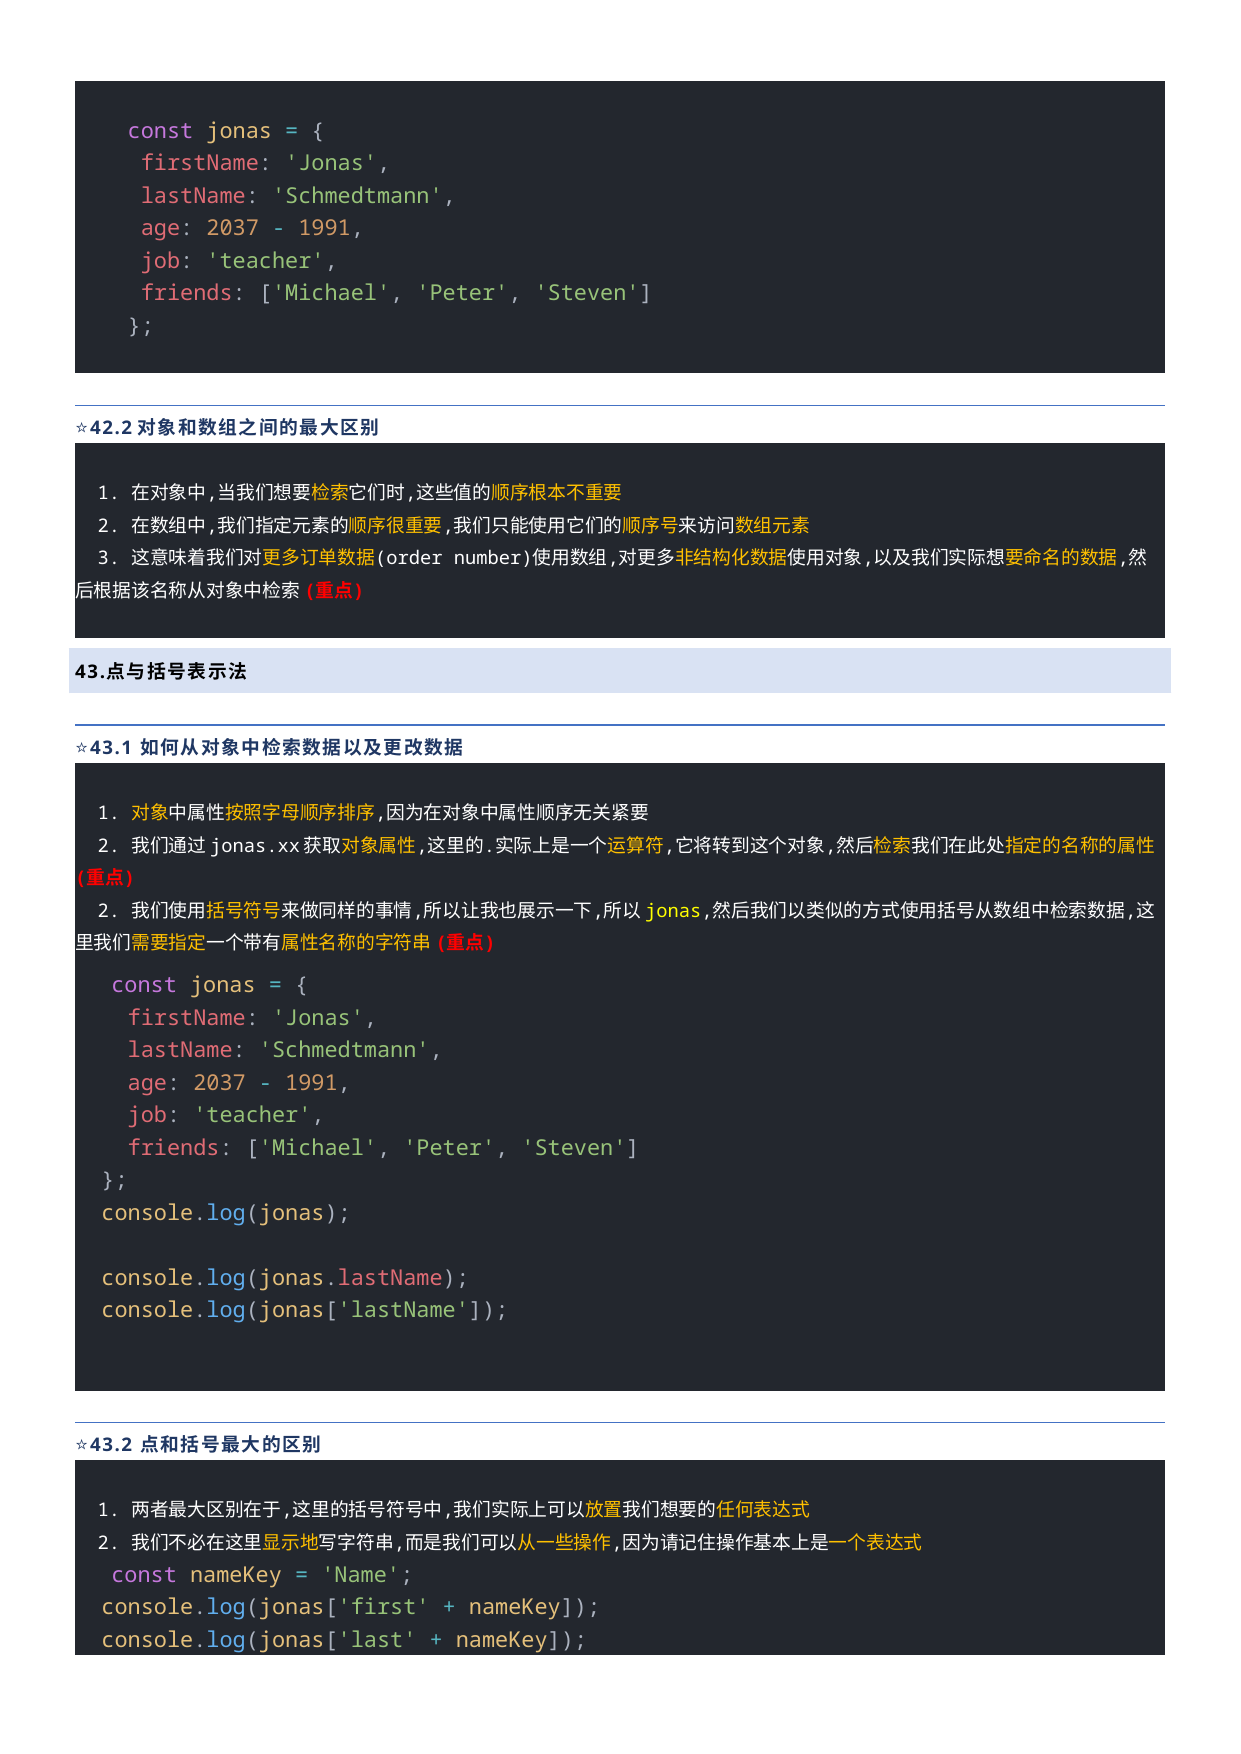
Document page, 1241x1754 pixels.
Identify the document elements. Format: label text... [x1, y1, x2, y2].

text firstName: 'Jonas', [75, 146, 1165, 178]
text 2. 我们使用括号符号来做同样的事情,所以让我也展示一下,所以jonas,然后我们以类似的方式使用括号从数组中检索数据,这里我们需要指定一个带有属性名称的字符串 (重点) [75, 893, 1165, 958]
text console.log(jonas['first' + nameKey]); [75, 1590, 1165, 1622]
text lastName: 'Schmedtmann', [75, 178, 1165, 211]
text console.log(jonas); [75, 1196, 1165, 1228]
text console.log(jonas['last' + nameKey]); [75, 1622, 1165, 1655]
text firstName: 'Jonas', [75, 1001, 1165, 1033]
subtitle ⭐42.2对象和数组之间的最大区别 [75, 406, 1165, 443]
subtitle ⭐43.1 如何从对象中检索数据以及更改数据 [75, 726, 1165, 763]
text friends: ['Michael', 'Peter', 'Steven'] [75, 1131, 1165, 1163]
text friends: ['Michael', 'Peter', 'Steven'] [75, 276, 1165, 308]
text const jonas = { [75, 968, 1165, 1001]
text lastName: 'Schmedtmann', [75, 1033, 1165, 1066]
text }; [75, 1163, 1165, 1196]
text job: 'teacher', [75, 243, 1165, 276]
text 1. 对象中属性按照字母顺序排序,因为在对象中属性顺序无关紧要 [75, 795, 1165, 828]
text 2. 在数组中,我们指定元素的顺序很重要,我们只能使用它们的顺序号来访问数组元素 [75, 508, 1165, 540]
text 1. 两者最大区别在于,这里的括号符号中,我们实际上可以放置我们想要的任何表达式 [75, 1492, 1165, 1525]
text console.log(jonas.lastName); [75, 1261, 1165, 1293]
text const nameKey = 'Name'; [75, 1557, 1165, 1590]
text 3. 这意味着我们对更多订单数据(order number)使用数组,对更多非结构化数据使用对象,以及我们实际想要命名的数据,然后根据该名称从对象中检索 (重点) [75, 540, 1165, 605]
text job: 'teacher', [75, 1098, 1165, 1131]
text }; [75, 308, 1165, 341]
text 2. 我们不必在这里显示地写字符串,而是我们可以从一些操作,因为请记住操作基本上是一个表达式 [75, 1525, 1165, 1557]
subtitle ⭐43.2 点和括号最大的区别 [75, 1423, 1165, 1460]
text age: 2037 - 1991, [75, 211, 1165, 243]
text const jonas = { [75, 113, 1165, 146]
subtitle 43.点与括号表示法 [75, 654, 1165, 687]
text 2. 我们通过jonas.xx获取对象属性,这里的.实际上是一个运算符,它将转到这个对象,然后检索我们在此处指定的名称的属性(重点) [75, 828, 1165, 893]
text 1. 在对象中,当我们想要检索它们时,这些值的顺序根本不重要 [75, 475, 1165, 508]
text age: 2037 - 1991, [75, 1066, 1165, 1098]
text console.log(jonas['lastName']); [75, 1293, 1165, 1326]
